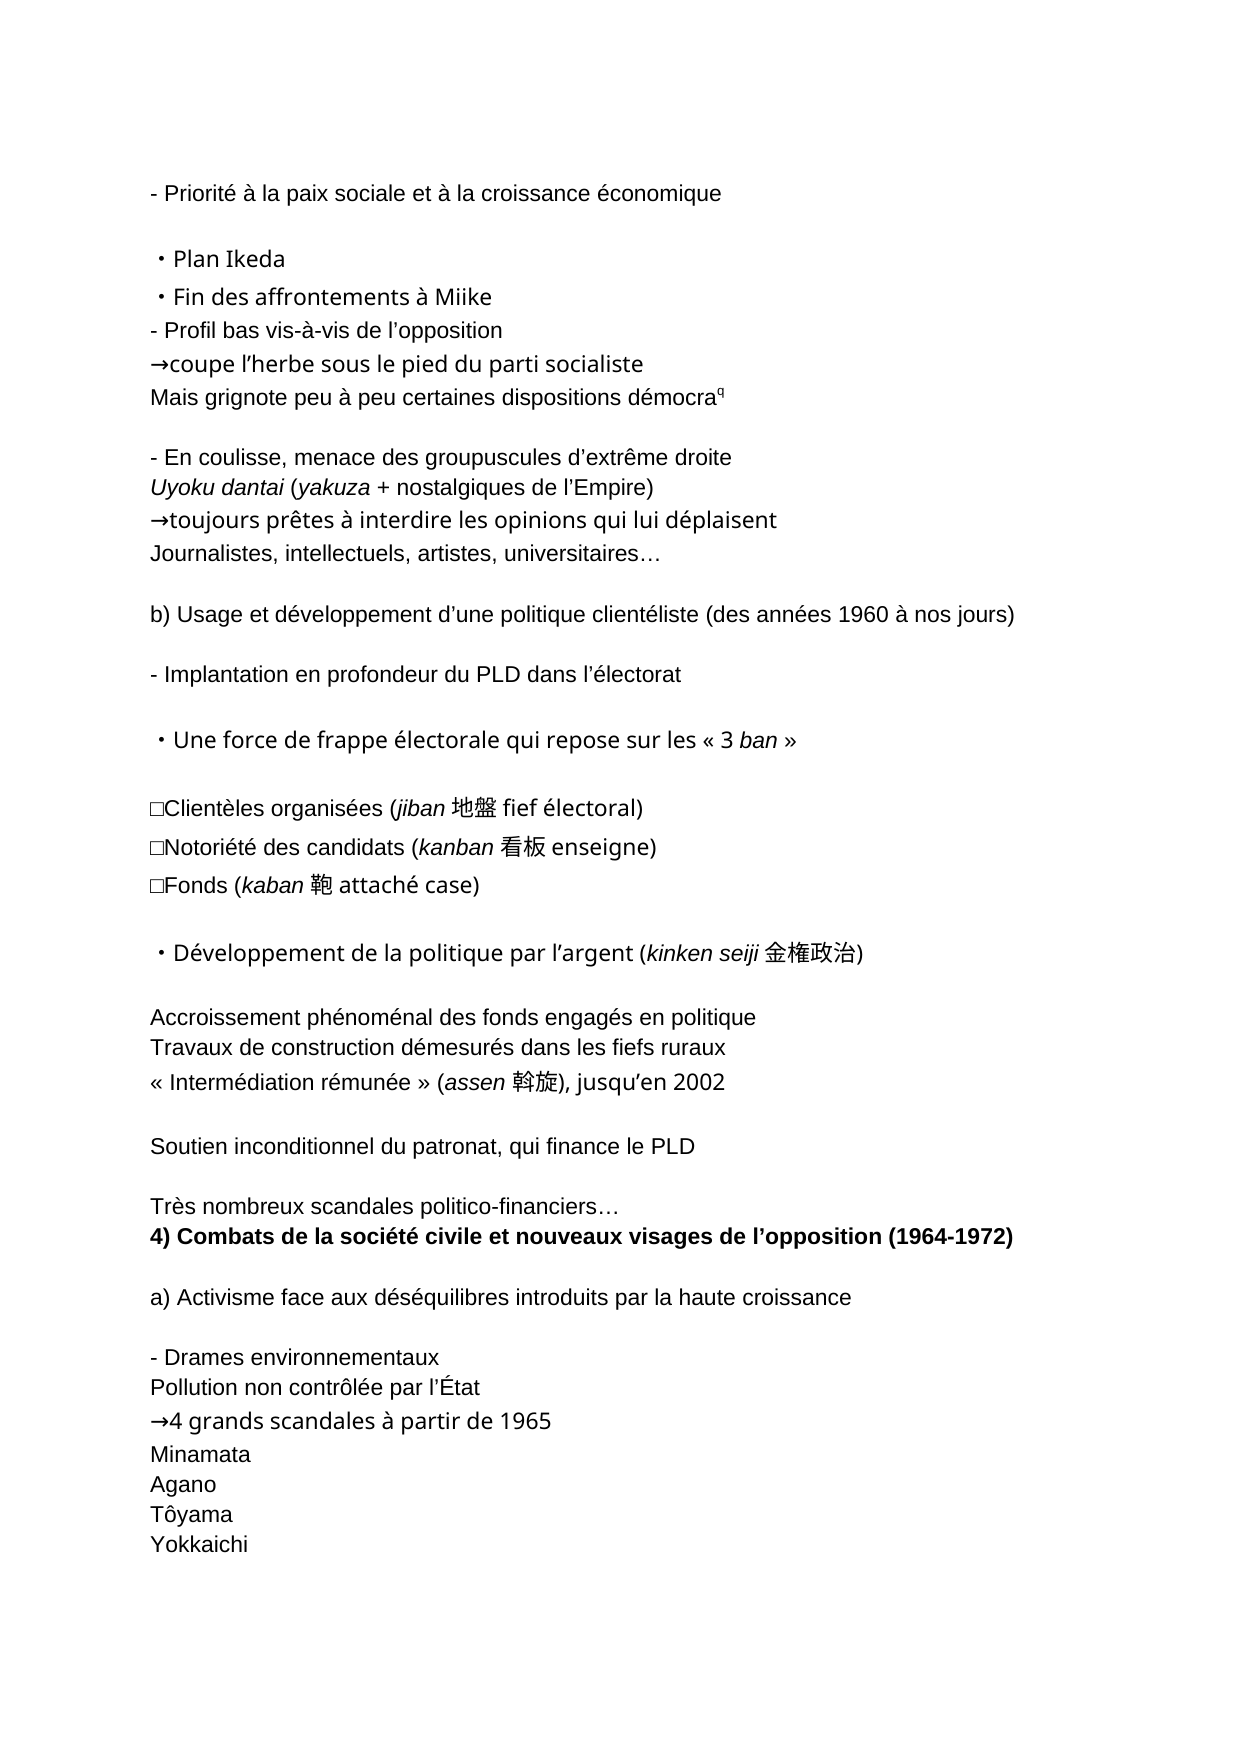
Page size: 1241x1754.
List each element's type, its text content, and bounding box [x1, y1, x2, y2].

text ・Fin des affrontements à Miike [150, 279, 1090, 312]
text - En coulisse, menace des groupuscules d’extrême droite [150, 444, 1090, 470]
text □Fonds (kaban 鞄 attaché case) [150, 867, 1090, 900]
text Journalistes, intellectuels, artistes, universitaires… [150, 540, 1090, 567]
text Minamata [150, 1441, 1090, 1467]
text □Clientèles organisées (jiban 地盤 fief électoral) [150, 790, 1090, 823]
text □Notoriété des candidats (kanban 看板 enseigne) [150, 828, 1090, 862]
text Soutien inconditionnel du patronat, qui finance le PLD [150, 1133, 1090, 1159]
text Yokkaichi [150, 1531, 1090, 1557]
text ・Développement de la politique par l’argent (kinken seiji 金権政治) [150, 935, 1090, 968]
text →coupe l’herbe sous le pied du parti socialiste [150, 347, 1090, 379]
text ・Plan Ikeda [150, 241, 1090, 274]
text →4 grands scandales à partir de 1965 [150, 1404, 1090, 1436]
text Travaux de construction démesurés dans les fiefs ruraux [150, 1034, 1090, 1060]
text Tôyama [150, 1501, 1090, 1527]
text « Intermédiation rémunée » (assen 斡旋), jusqu’en 2002 [150, 1064, 1090, 1097]
text - Priorité à la paix sociale et à la croissance économique [150, 180, 1090, 207]
text ・Une force de frappe électorale qui repose sur les « 3 ban » [150, 721, 1090, 755]
text b) Usage et développement d’une politique clientéliste (des années 1960 à nos jours) [150, 601, 1090, 627]
text →toujours prêtes à interdire les opinions qui lui déplaisent [150, 504, 1090, 536]
text Pollution non contrôlée par l’État [150, 1374, 1090, 1401]
text Agano [150, 1471, 1090, 1497]
text - Implantation en profondeur du PLD dans l’électorat [150, 661, 1090, 687]
text Uyoku dantai (yakuza + nostalgiques de l’Empire) [150, 474, 1090, 500]
text Accroissement phénoménal des fonds engagés en politique [150, 1004, 1090, 1030]
text - Profil bas vis-à-vis de l’opposition [150, 317, 1090, 344]
text 4) Combats de la société civile et nouveaux visages de l’opposition (1964-1972) [150, 1223, 1090, 1250]
text Mais grignote peu à peu certaines dispositions démocraq [150, 383, 1090, 410]
text a) Activisme face aux déséquilibres introduits par la haute croissance [150, 1284, 1090, 1310]
text Très nombreux scandales politico-financiers… [150, 1193, 1090, 1219]
text - Drames environnementaux [150, 1344, 1090, 1371]
